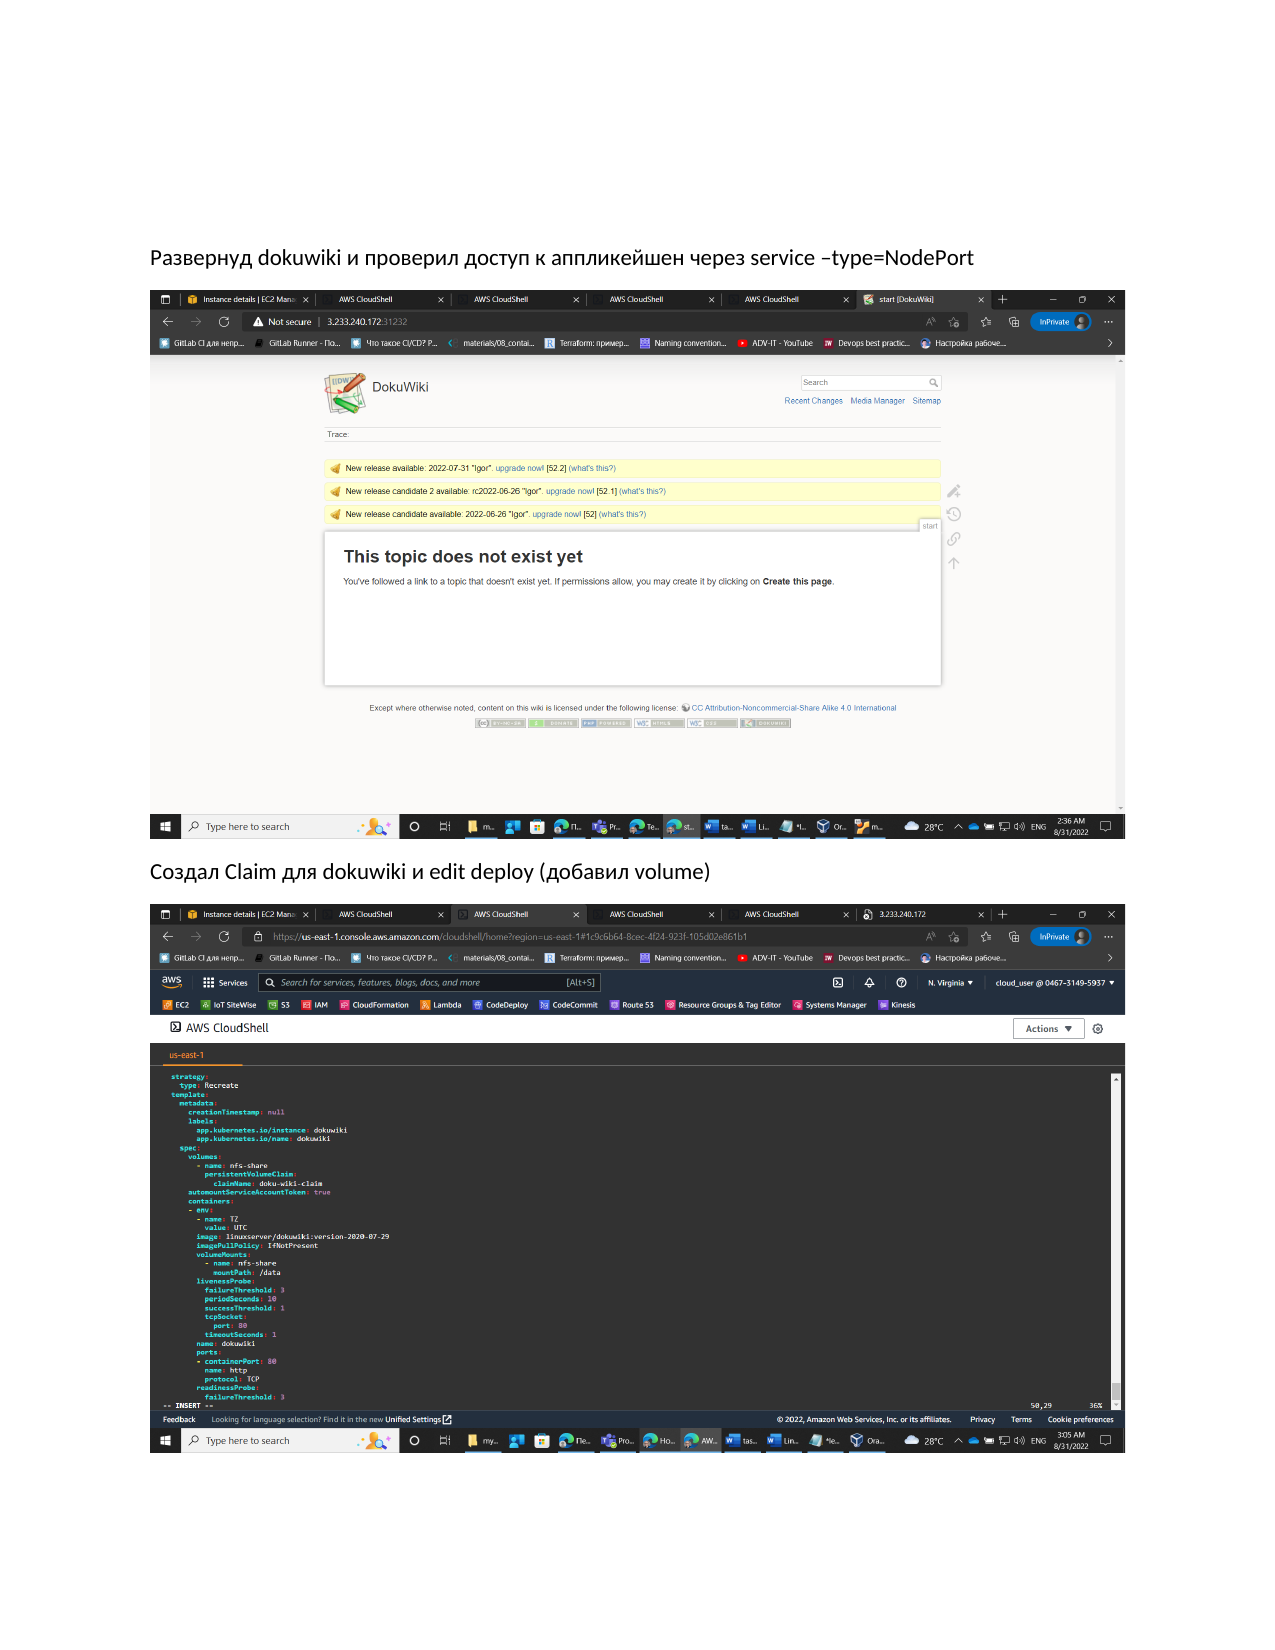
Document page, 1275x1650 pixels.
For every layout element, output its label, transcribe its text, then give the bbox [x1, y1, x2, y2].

text Создал Claim для dokuwiki и edit deploy (добавил volume) [150, 857, 1125, 885]
picture [150, 290, 1125, 839]
picture [150, 904, 1125, 1453]
text Развернуд dokuwiki и проверил доступ к аппликейшен через service –type=NodePort [150, 243, 1125, 271]
